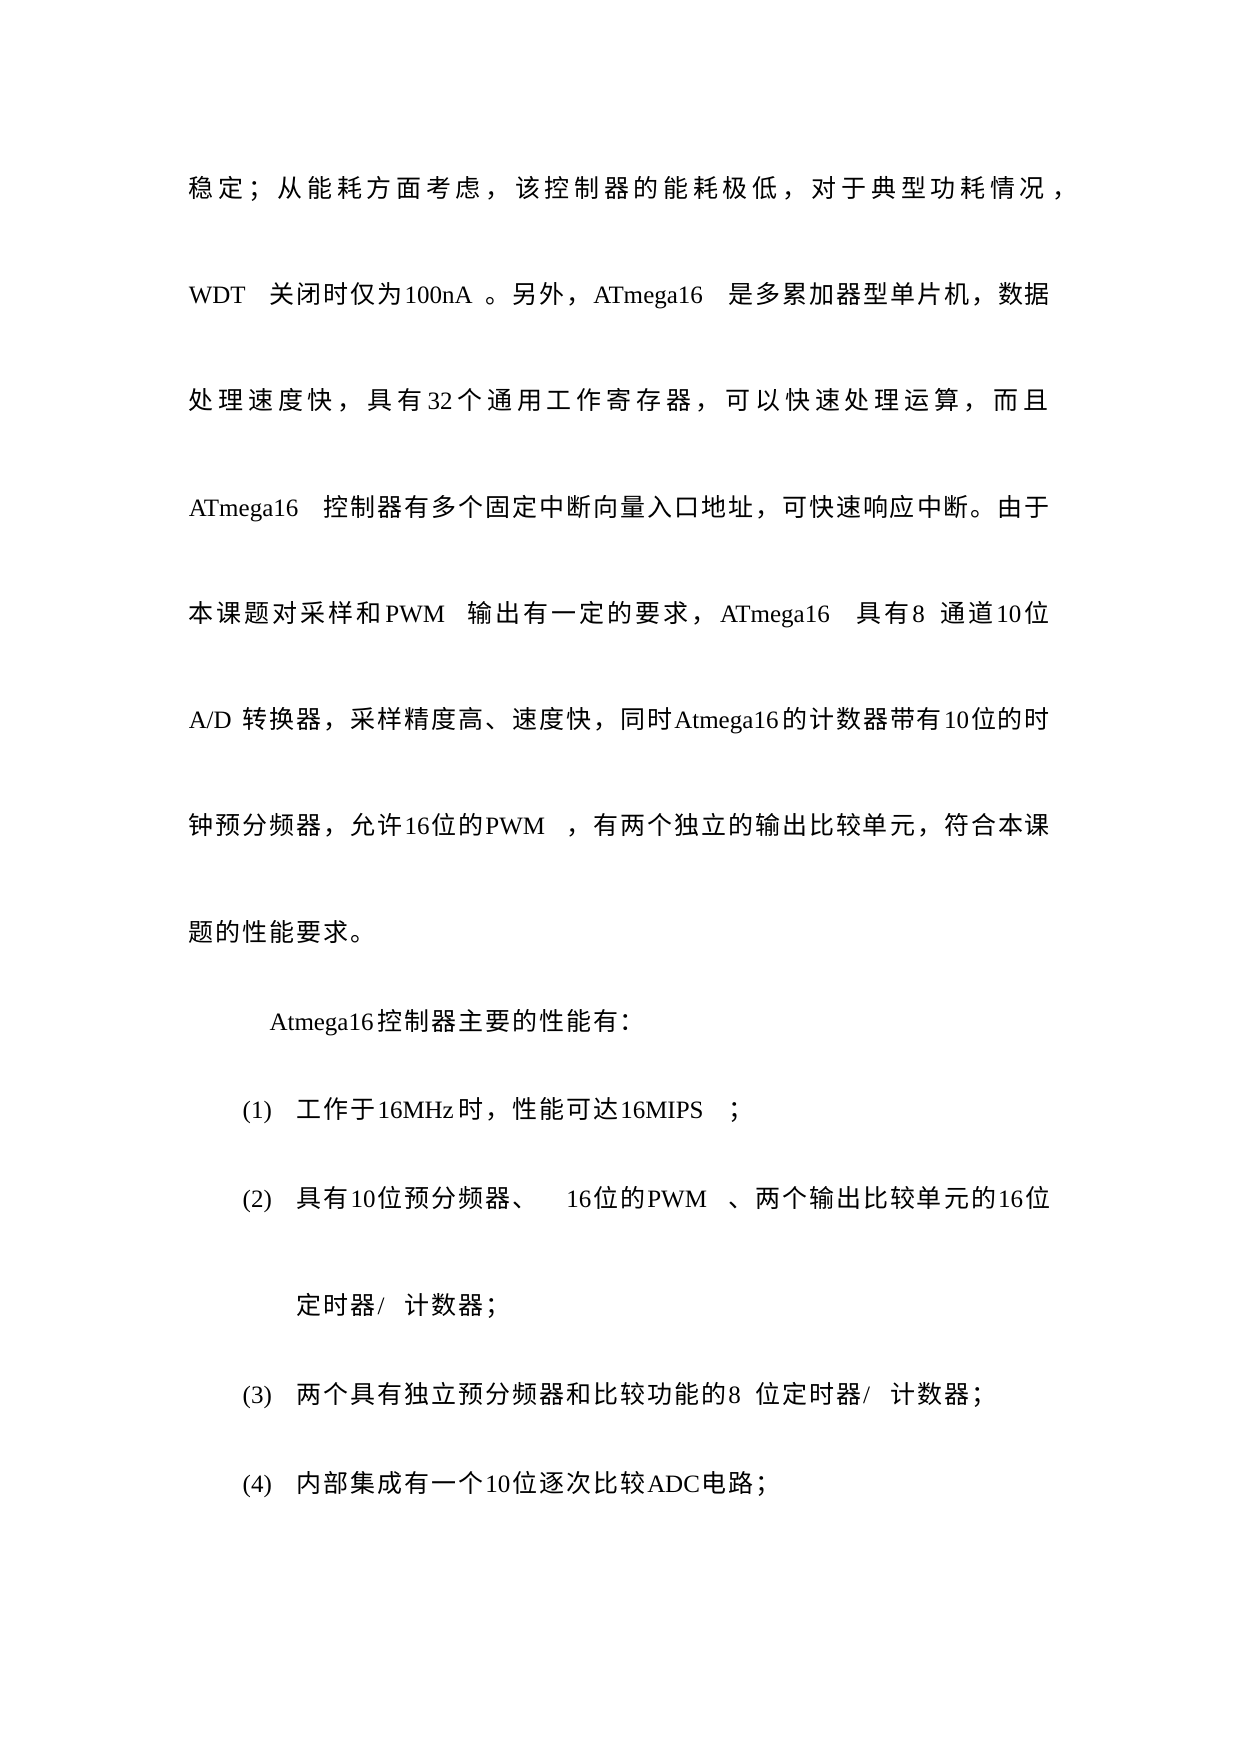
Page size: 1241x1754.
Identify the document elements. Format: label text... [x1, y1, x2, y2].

text Atmega16控制器主要的性能有： [188, 984, 1052, 1054]
list 内部集成有一个10位逐次比较ADC电路； [232, 1446, 1052, 1517]
list 具有10位预分频器、 16位的PWM、两个输出比较单元的16位定时器/计数器； [232, 1162, 1052, 1339]
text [188, 151, 1052, 966]
list 工作于16MHz时，性能可达16MIPS； [232, 1073, 1052, 1143]
list 两个具有独立预分频器和比较功能的8位定时器/计数器； [232, 1357, 1052, 1428]
